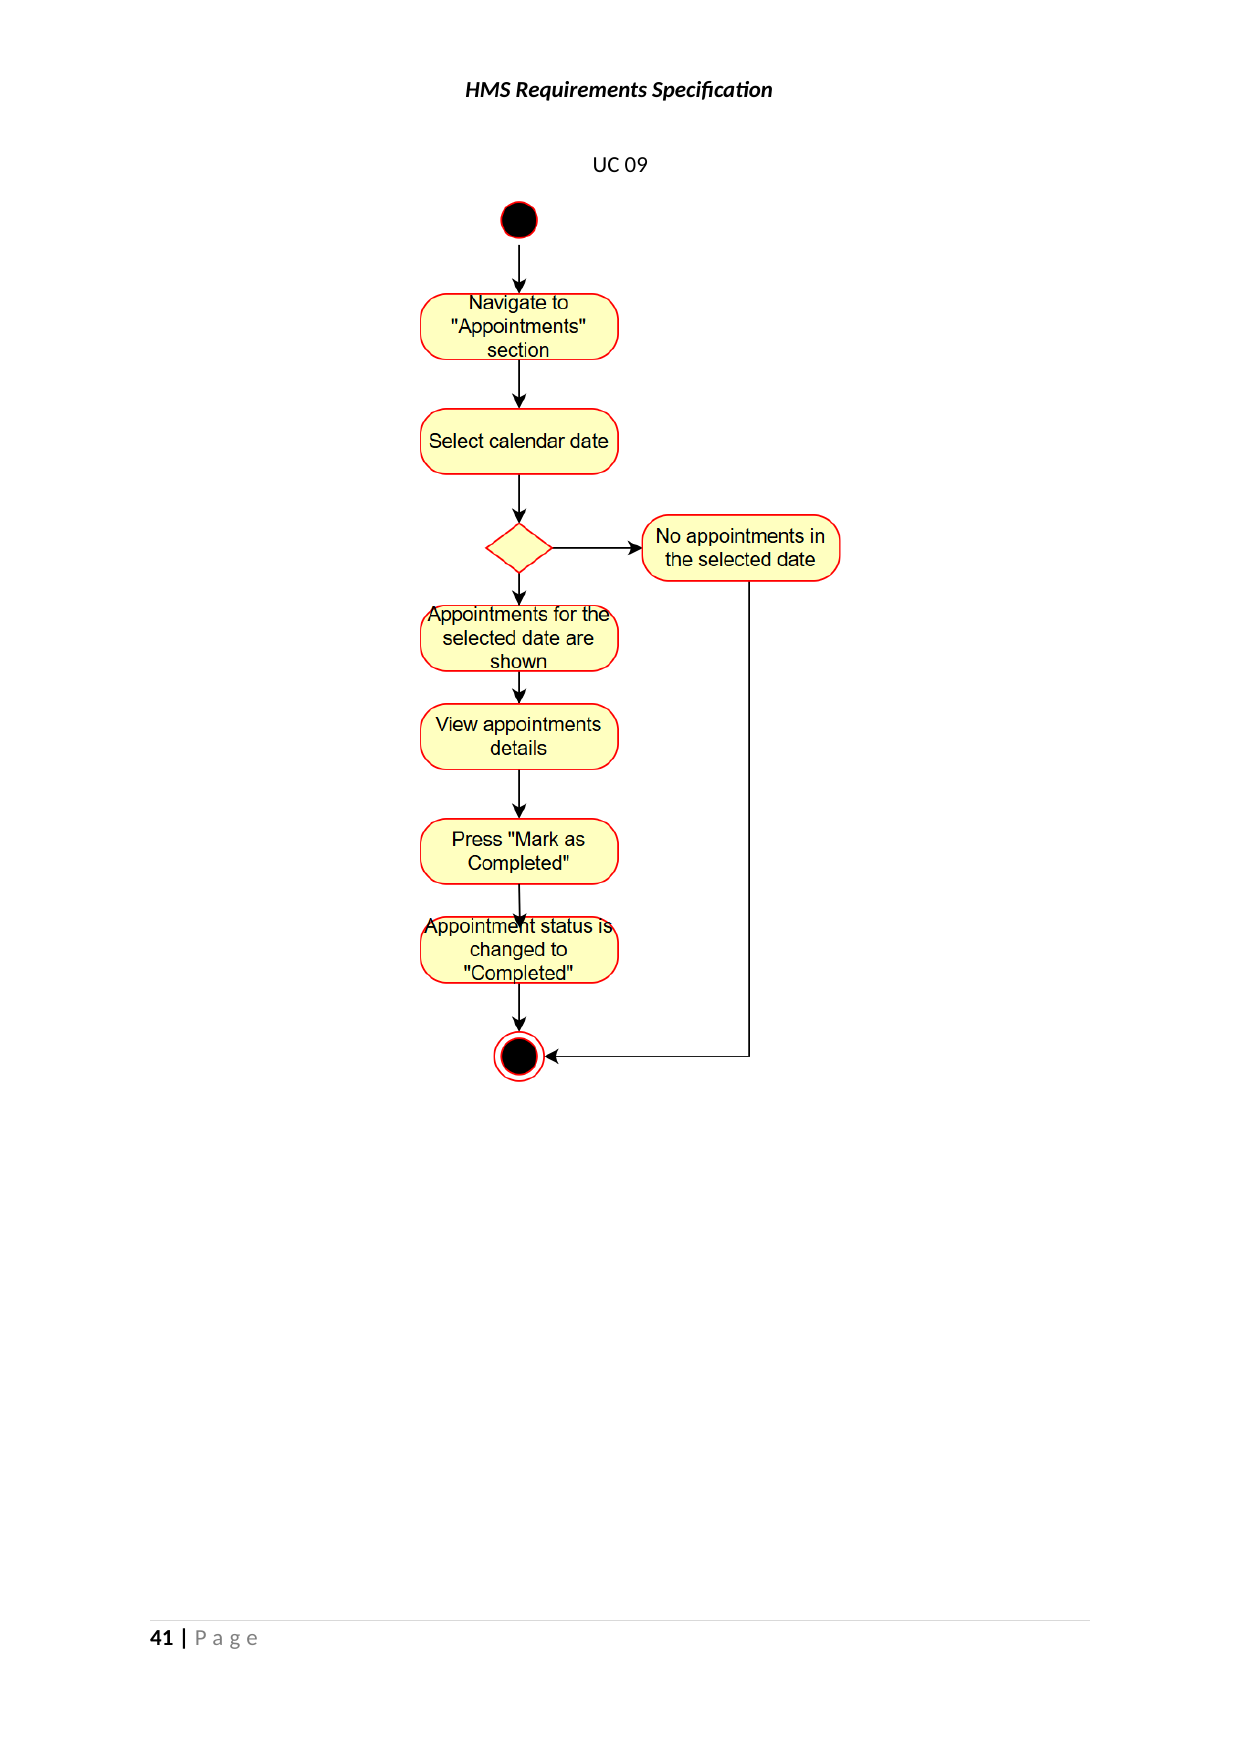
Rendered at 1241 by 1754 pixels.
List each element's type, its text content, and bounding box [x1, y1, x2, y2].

text UC 09 [150, 150, 1090, 178]
picture [378, 196, 862, 1108]
